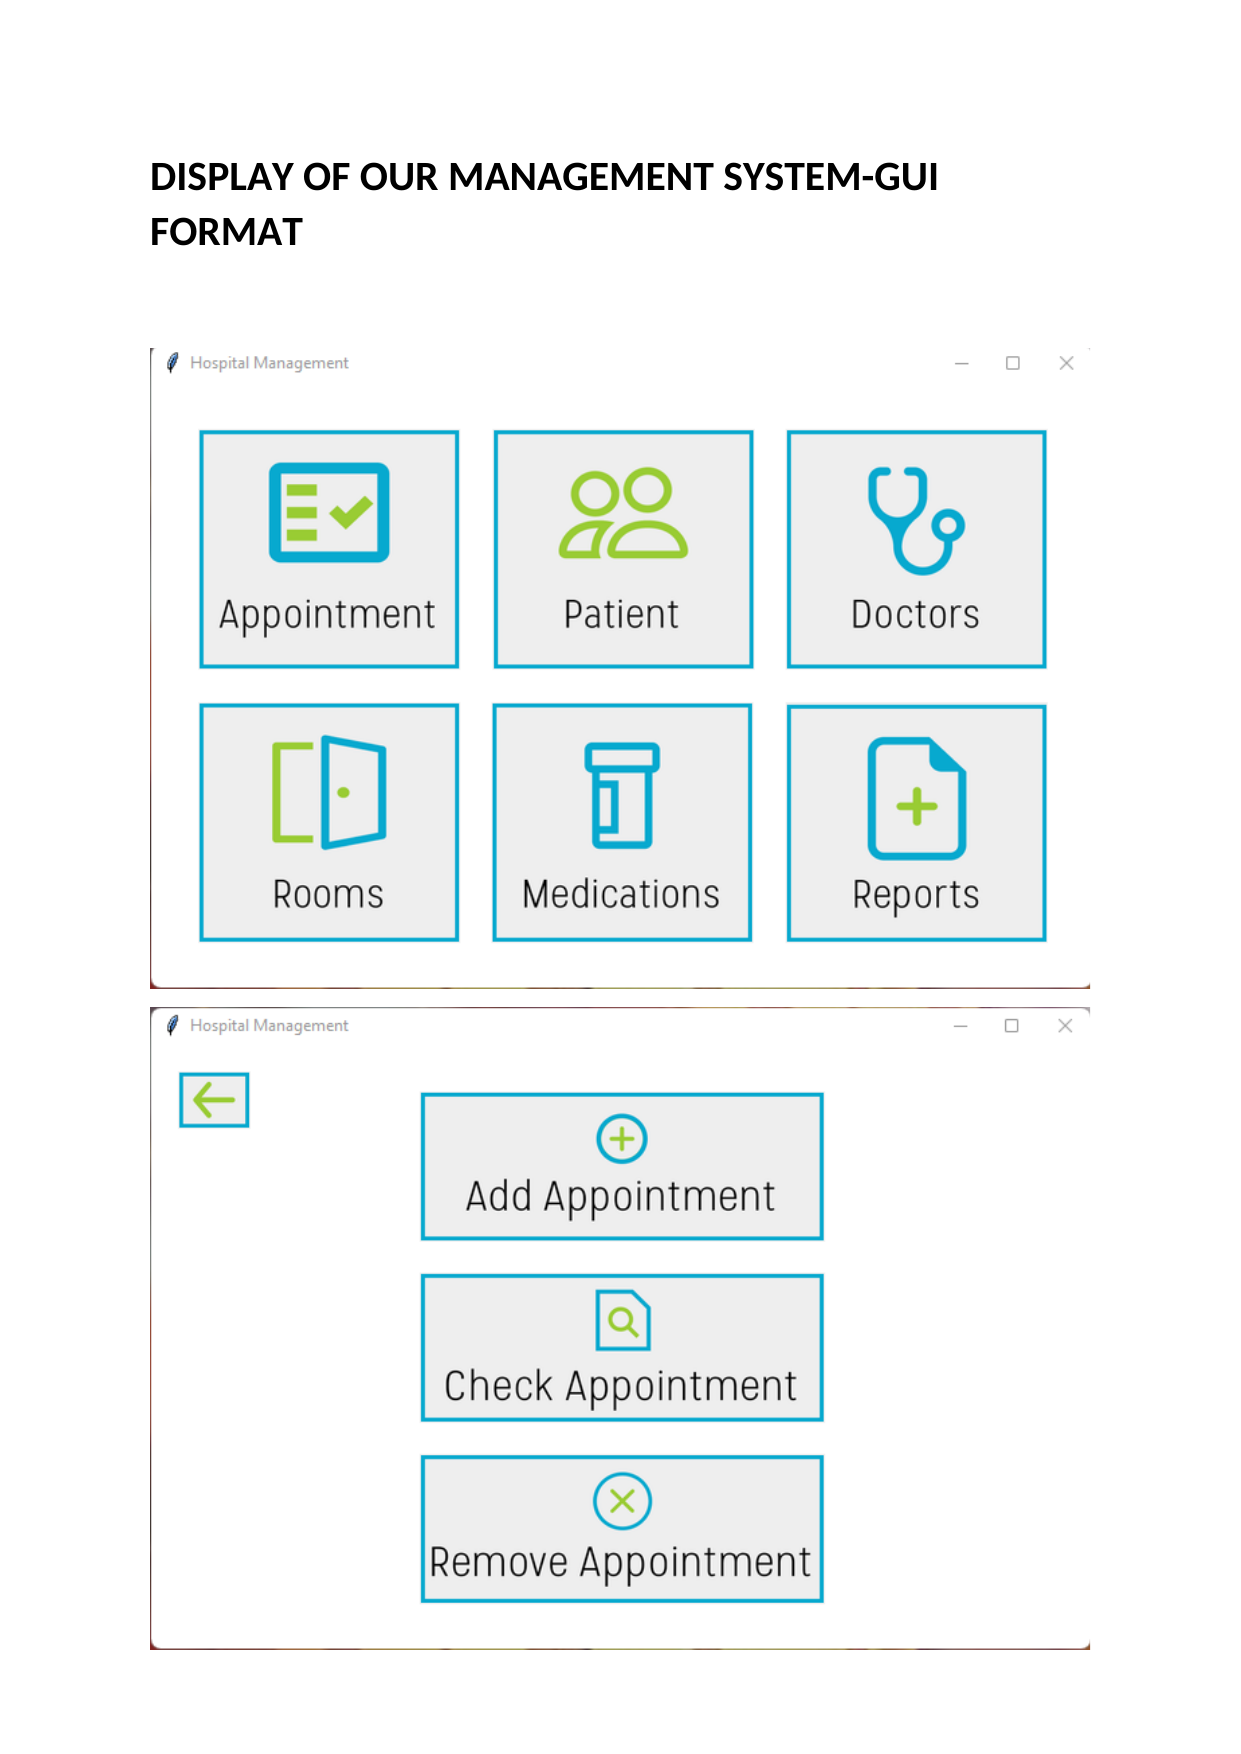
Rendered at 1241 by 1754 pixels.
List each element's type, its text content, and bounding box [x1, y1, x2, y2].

text DISPLAY OF OUR MANAGEMENT SYSTEM-GUI FORMAT [150, 150, 1090, 256]
picture [150, 348, 1091, 989]
picture [150, 1007, 1091, 1650]
